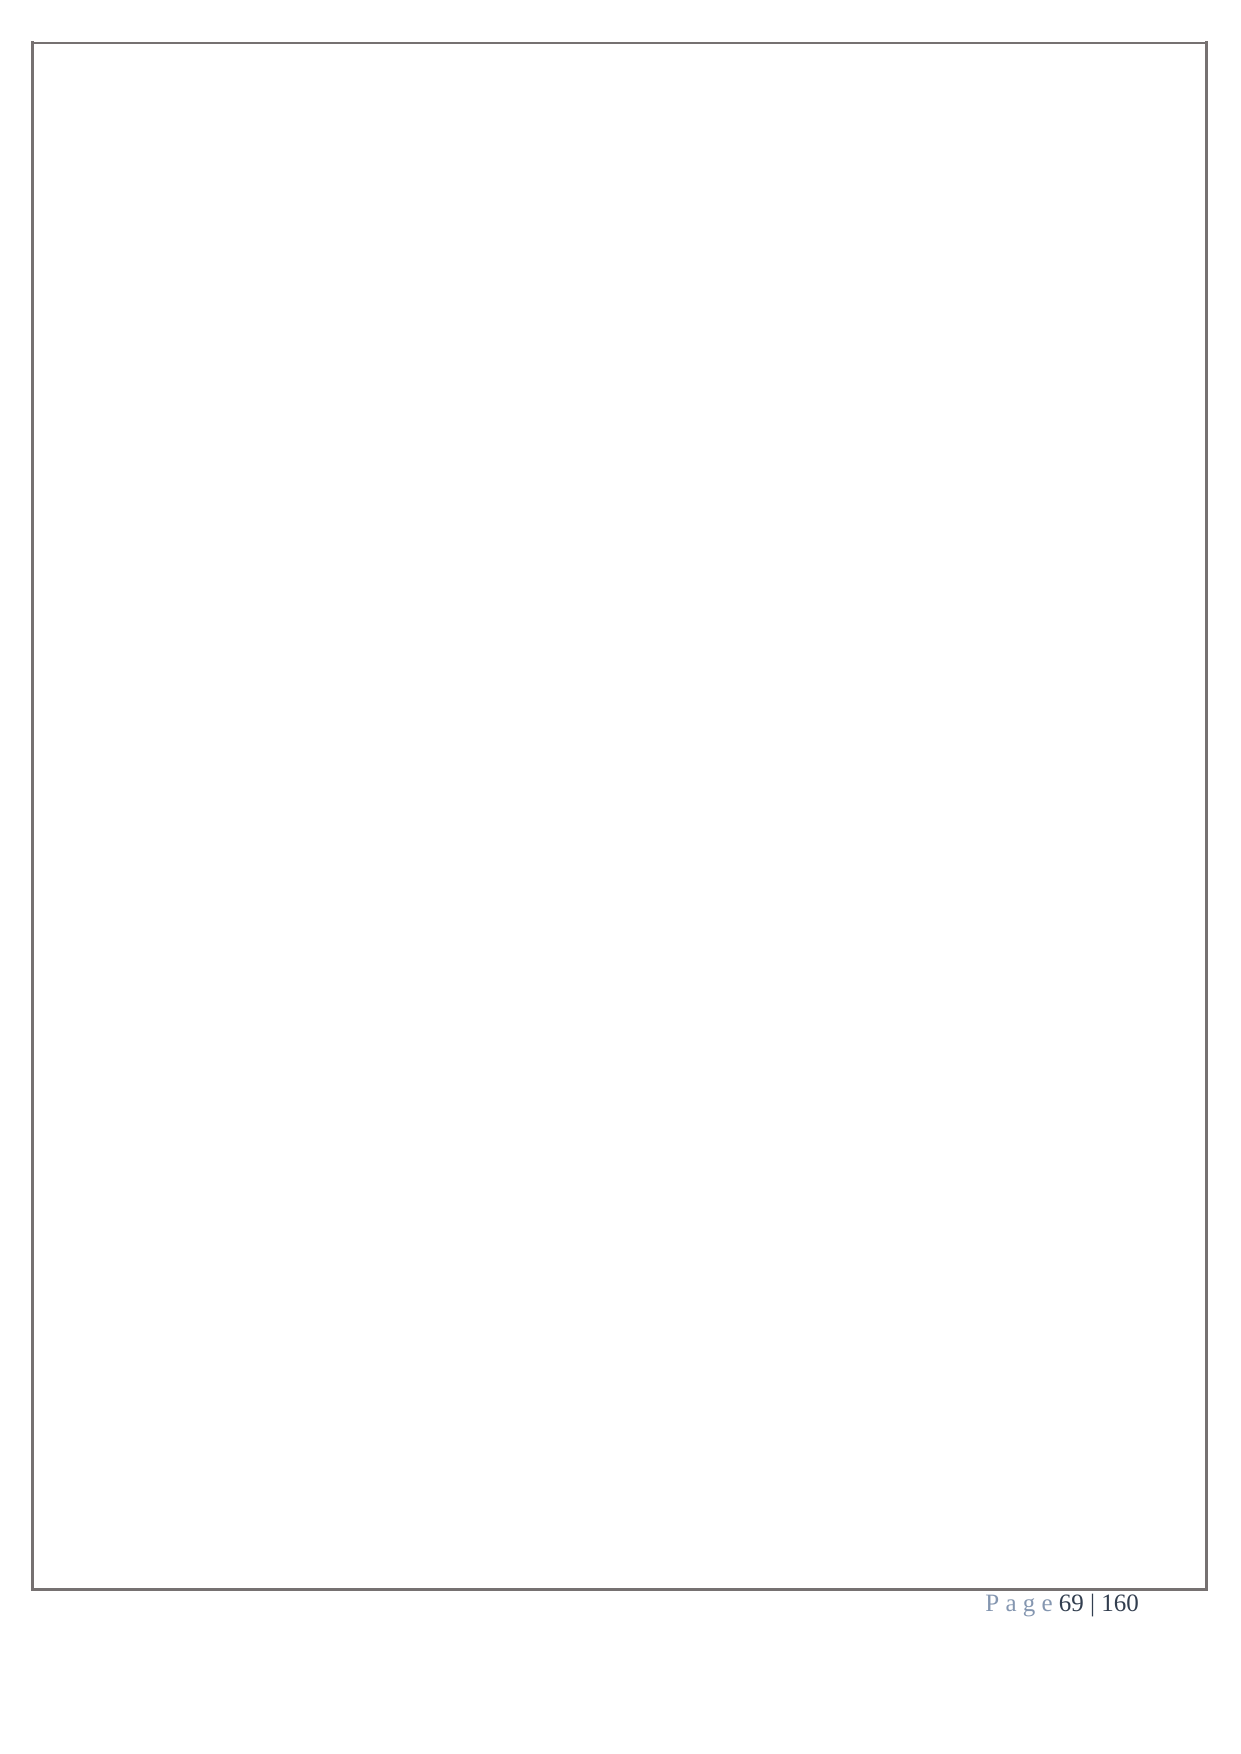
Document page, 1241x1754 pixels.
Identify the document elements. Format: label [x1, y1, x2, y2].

table_header [34, 44, 1205, 1588]
